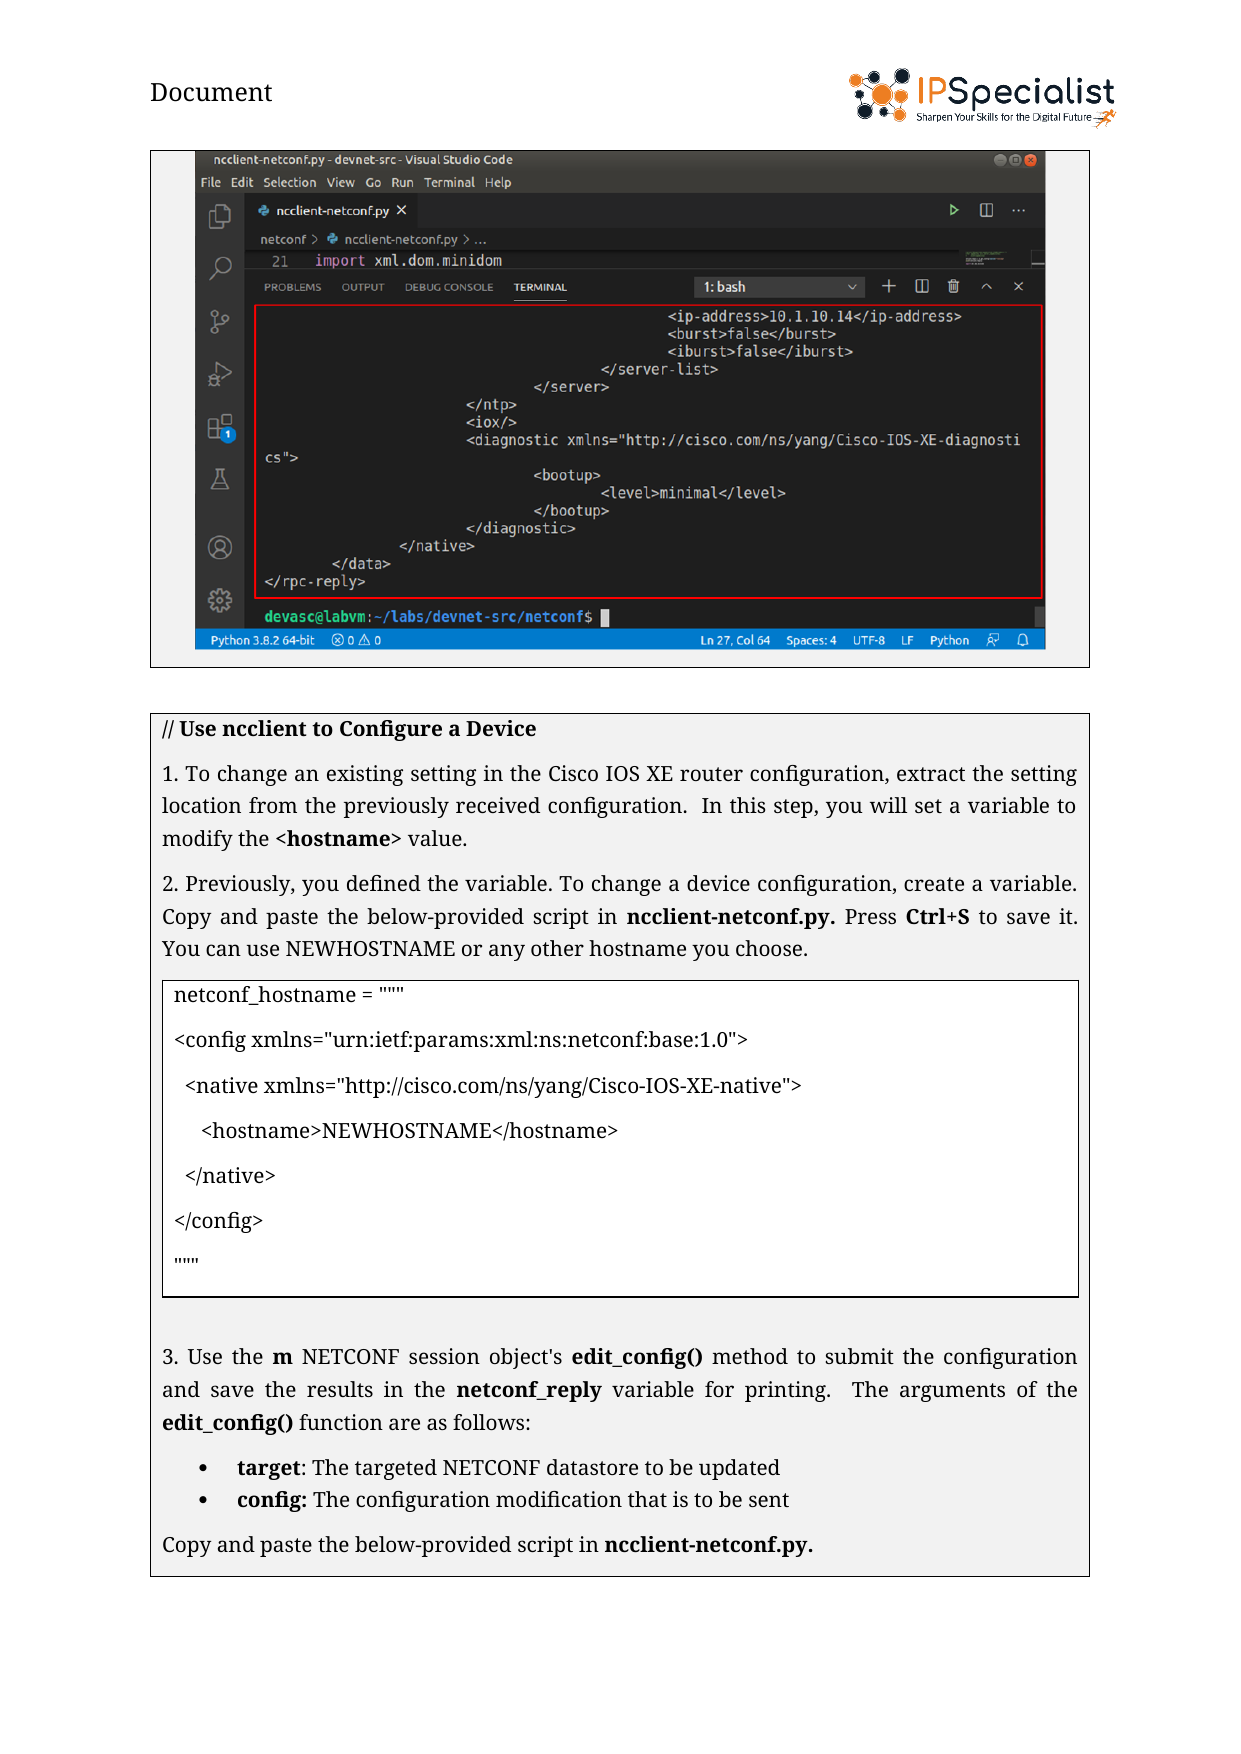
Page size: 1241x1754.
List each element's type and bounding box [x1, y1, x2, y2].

picture [843, 54, 1121, 136]
table_header [151, 714, 1089, 1576]
picture [194, 151, 1046, 650]
table_header [151, 151, 1089, 667]
